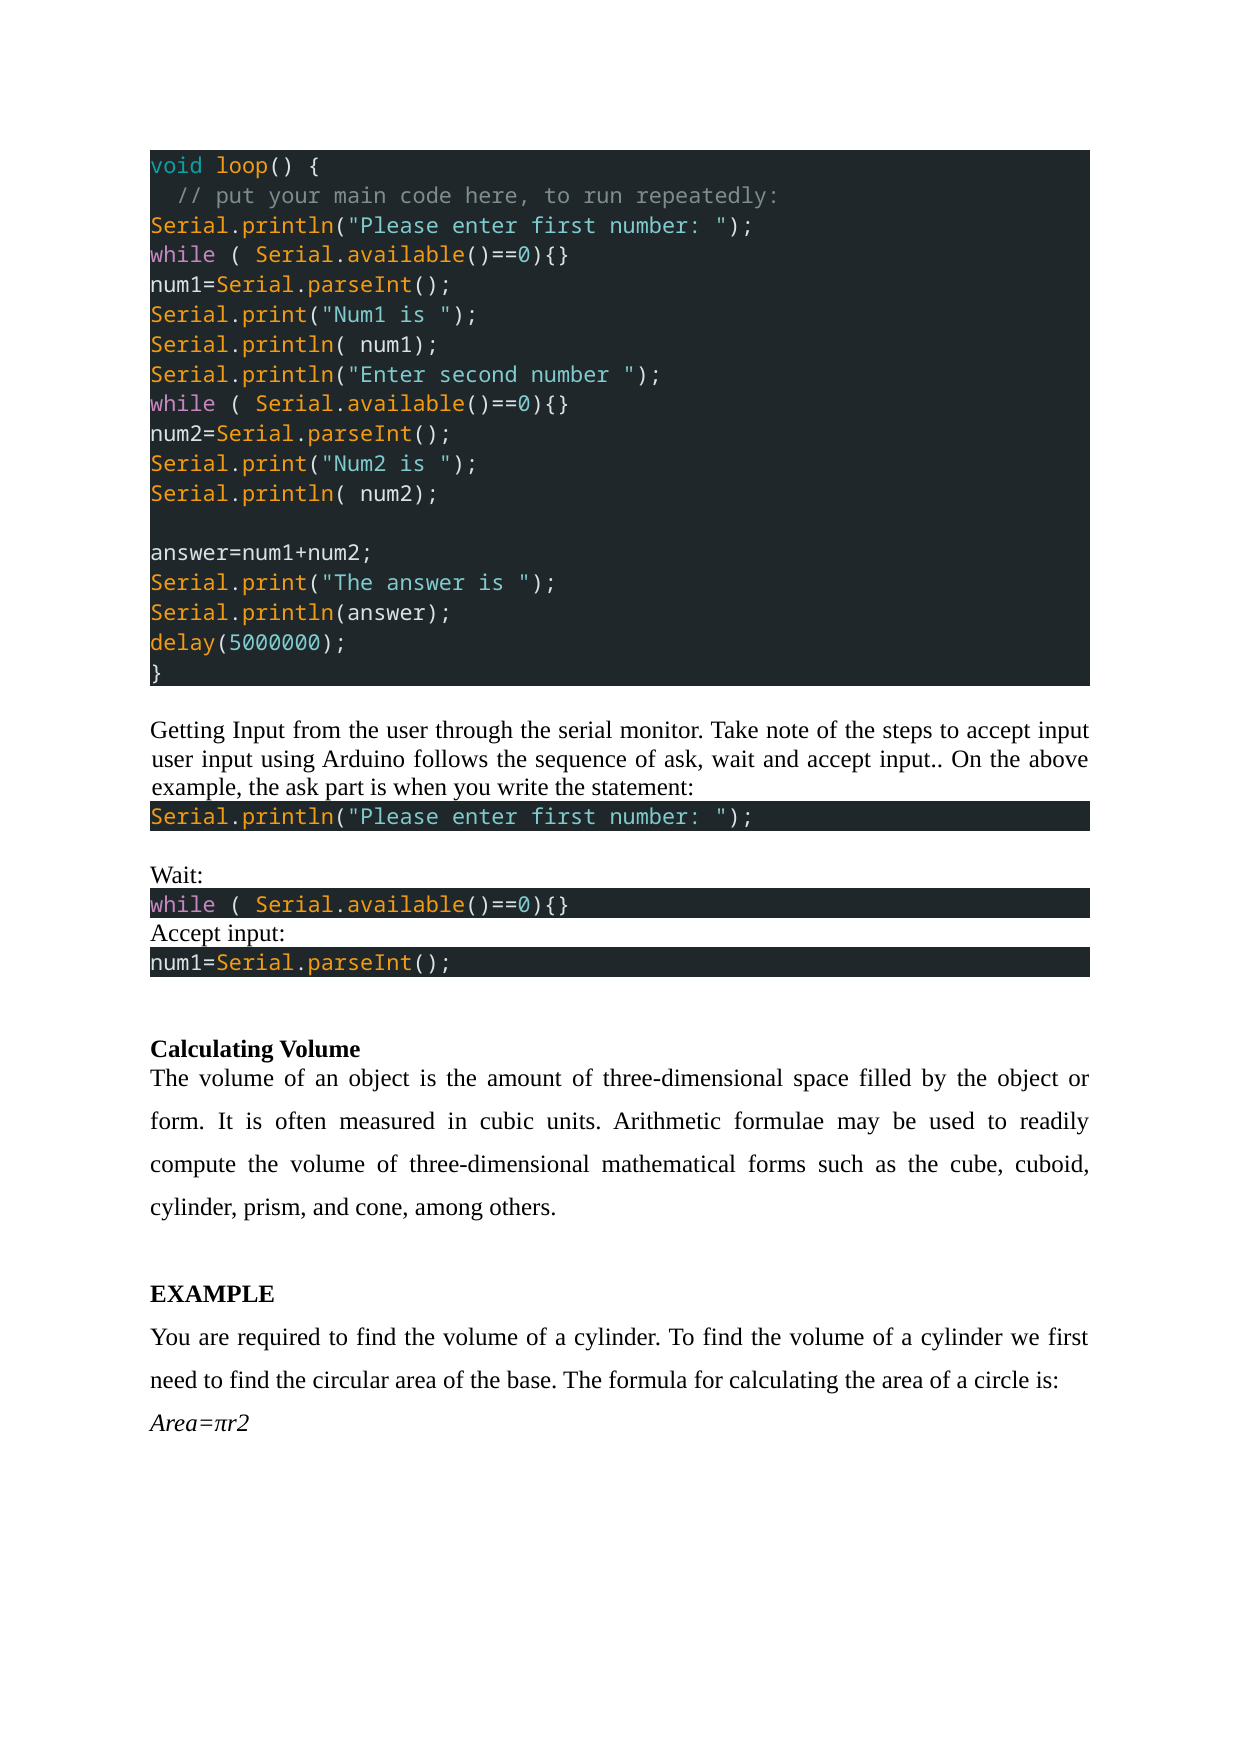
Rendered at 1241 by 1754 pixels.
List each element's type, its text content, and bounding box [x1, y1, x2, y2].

text You are required to find the volume of a cylinder. To find the volume of a cylinder we first need to find the circular area of the base. The formula for calculating the area of a circle is: [150, 1322, 1090, 1394]
text Serial.println(answer); [150, 597, 1090, 627]
text Serial.println( num1); [150, 329, 1090, 358]
text num2=Serial.parseInt(); [150, 418, 1090, 448]
text Calculating Volume [150, 1034, 1090, 1063]
text Wait: [150, 860, 1090, 888]
text Serial.print("The answer is "); [150, 567, 1090, 597]
text while ( Serial.available()==0){} [150, 388, 1090, 418]
text Serial.println("Please enter first number: "); [150, 209, 1090, 239]
text // put your main code here, to run repeatedly: [150, 180, 1090, 209]
text EXAMPLE [150, 1279, 1090, 1307]
text The volume of an object is the amount of three-dimensional space filled by the object or form. It is often measured in cubic units. Arithmetic formulae may be used to readily compute the volume of three-dimensional mathematical forms such as the cube, cuboid, cylinder, prism, and cone, among others. [150, 1063, 1090, 1221]
text num1=Serial.parseInt(); [150, 947, 1090, 977]
text while ( Serial.available()==0){} [150, 239, 1090, 269]
text Area=πr2 [150, 1408, 1090, 1437]
text Serial.print("Num1 is "); [150, 299, 1090, 329]
text } [150, 656, 1090, 686]
text delay(5000000); [150, 627, 1090, 656]
text Serial.println("Please enter first number: "); [150, 801, 1090, 831]
text Serial.print("Num2 is "); [150, 448, 1090, 478]
text num1=Serial.parseInt(); [150, 269, 1090, 299]
text void loop() { [150, 150, 1090, 180]
text answer=num1+num2; [150, 537, 1090, 567]
text Accept input: [150, 918, 1090, 947]
text while ( Serial.available()==0){} [150, 888, 1090, 918]
text Serial.println("Enter second number "); [150, 358, 1090, 388]
text Getting Input from the user through the serial monitor. Take note of the steps to accept input user input using Arduino follows the sequence of ask, wait and accept input.. On the above example, the ask part is when you write the statement: [150, 715, 1090, 801]
text Serial.println( num2); [150, 478, 1090, 507]
